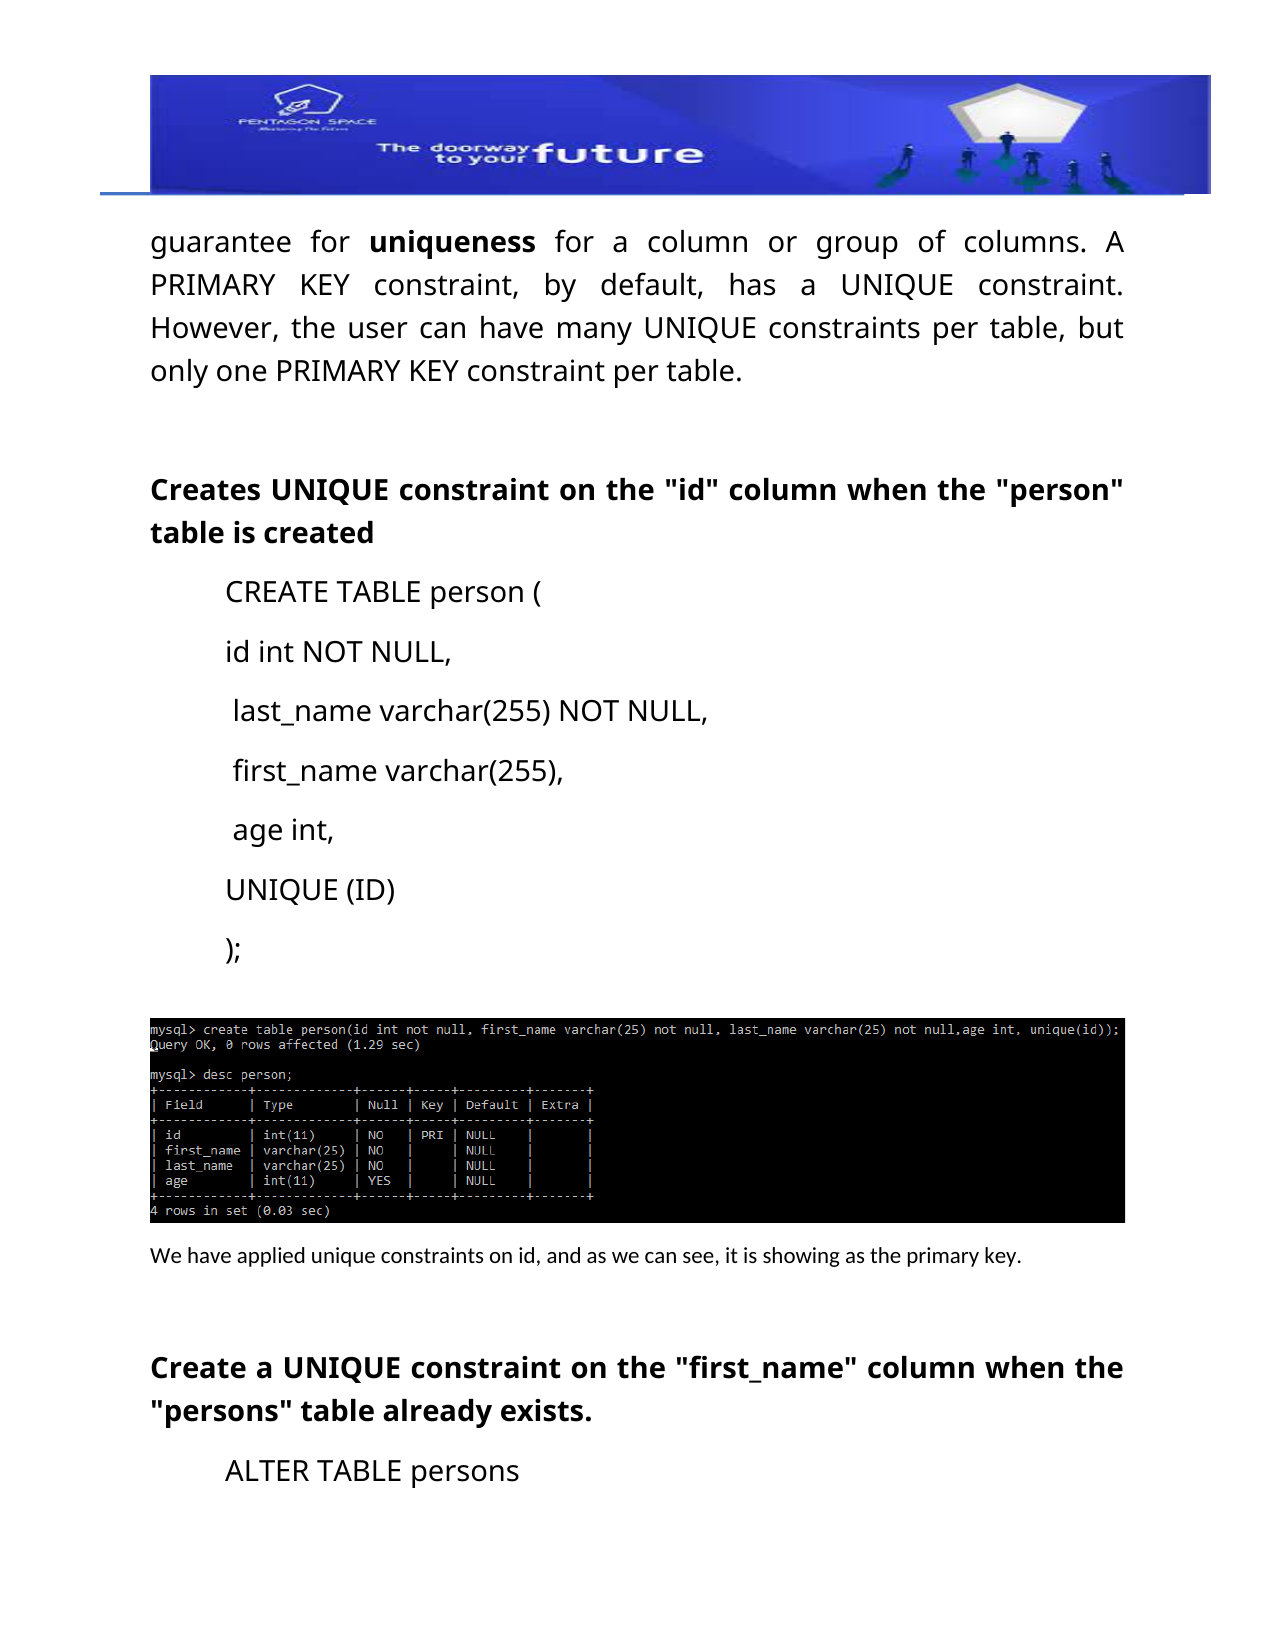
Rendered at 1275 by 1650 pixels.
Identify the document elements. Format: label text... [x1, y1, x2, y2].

picture [150, 75, 1211, 194]
text UNIQUE (ID) [150, 869, 1125, 908]
text age int, [150, 809, 1125, 849]
text ALTER TABLE persons [150, 1450, 1125, 1490]
text ); [150, 928, 1125, 968]
picture [150, 1018, 1125, 1223]
text id int NOT NULL, [150, 631, 1125, 671]
text first_name varchar(255), [150, 750, 1125, 789]
text We have applied unique constraints on id, and as we can see, it is showing as the primary key. [150, 1241, 1125, 1269]
text Creates UNIQUE constraint on the "id" column when the "person" table is created [150, 469, 1125, 552]
text CREATE TABLE person ( [150, 571, 1125, 611]
text last_name varchar(255) NOT NULL, [150, 690, 1125, 730]
text Create a UNIQUE constraint on the "first_name" column when the "persons" table already exists. [150, 1348, 1125, 1430]
